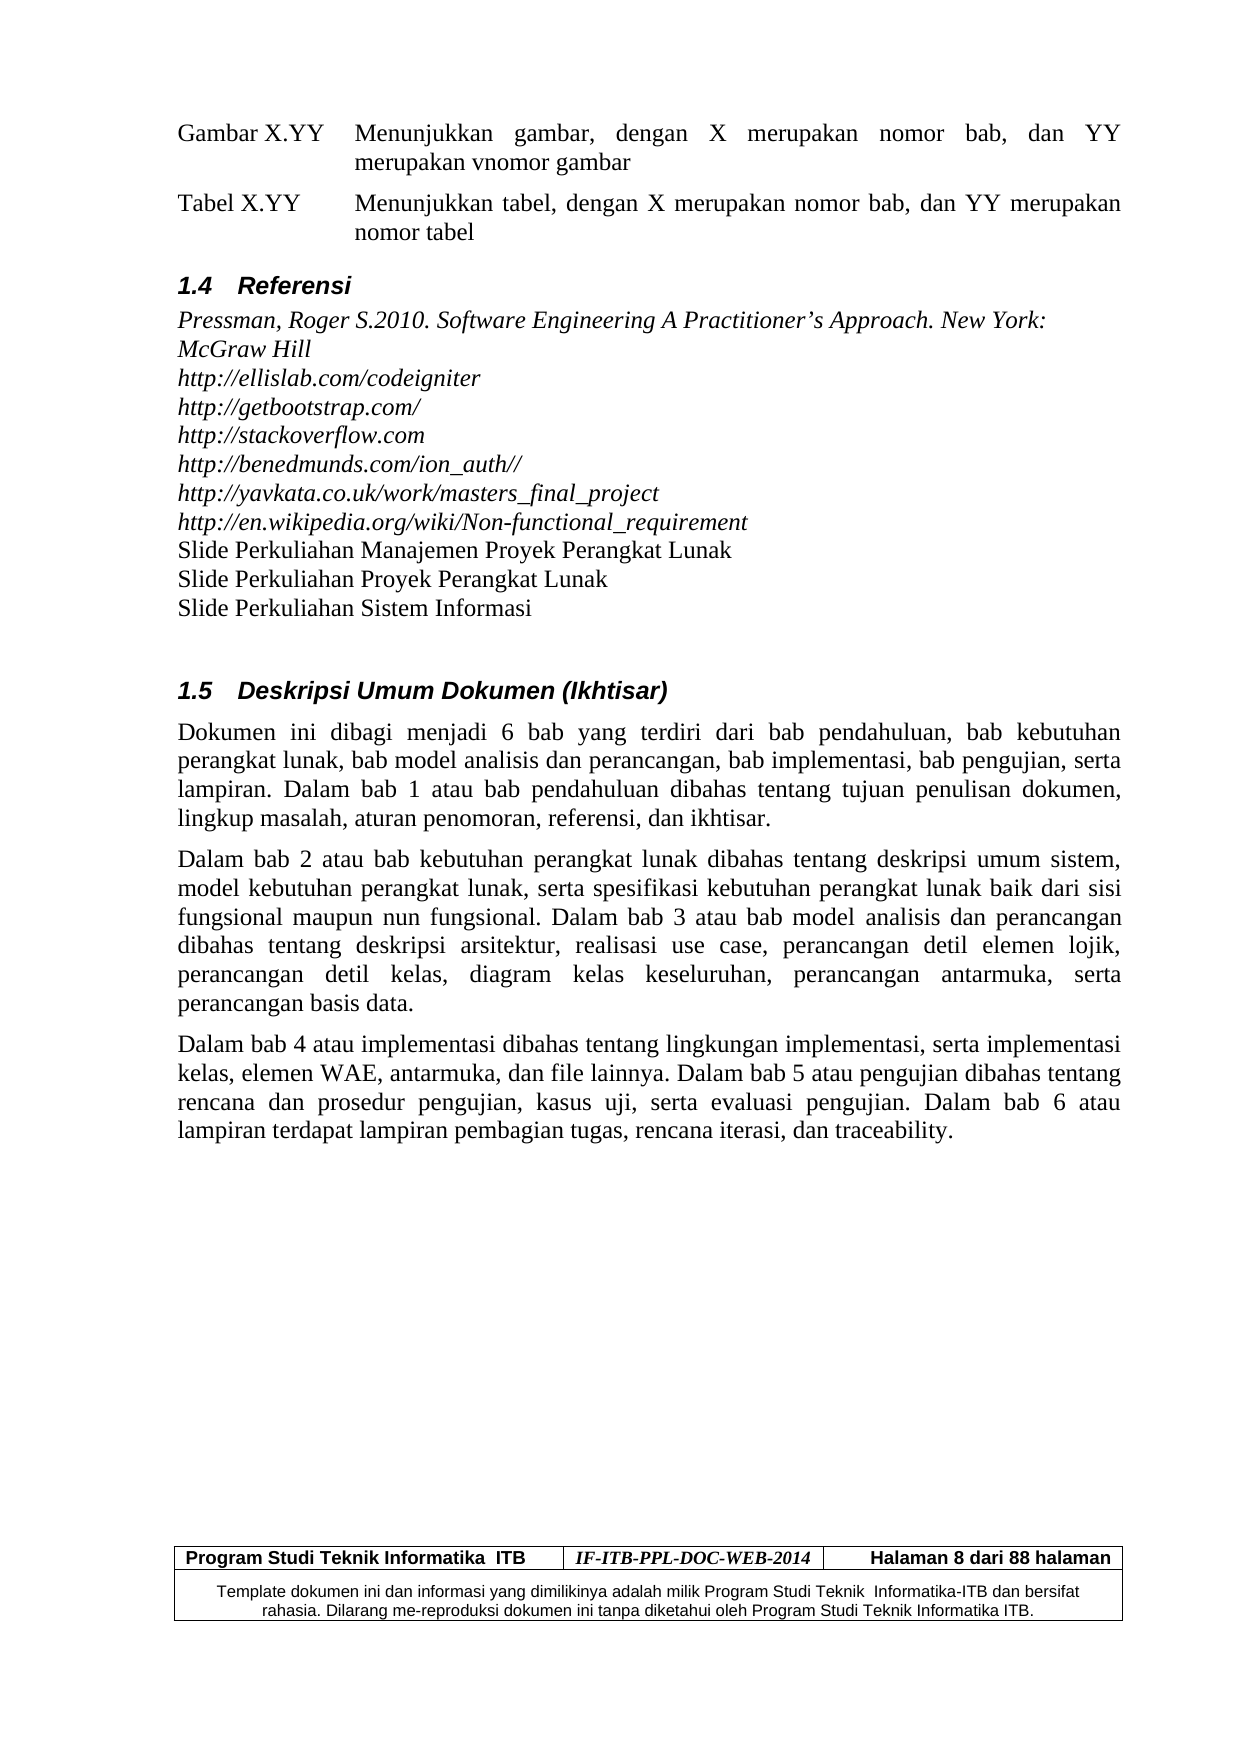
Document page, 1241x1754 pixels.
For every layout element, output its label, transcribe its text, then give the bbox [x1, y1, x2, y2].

text Slide Perkuliahan Proyek Perangkat Lunak [177, 564, 1122, 593]
text Slide Perkuliahan Manajemen Proyek Perangkat Lunak [177, 536, 1122, 564]
text http://getbootstrap.com/ http://stackoverflow.com [177, 392, 1122, 449]
text Dalam bab 2 atau bab kebutuhan perangkat lunak dibahas tentang deskripsi umum sistem, model kebutuhan perangkat lunak, serta spesifikasi kebutuhan perangkat lunak baik dari sisi fungsional maupun nun fungsional. Dalam bab 3 atau bab model analisis dan perancangan dibahas tentang deskripsi arsitektur, realisasi use case, perancangan detil elemen lojik, perancangan detil kelas, diagram kelas keseluruhan, perancangan antarmuka, serta perancangan basis data. [177, 844, 1122, 1017]
text Pressman, Roger S.2010. Software Engineering A Practitioner’s Approach. New York: McGraw Hill [177, 306, 1122, 363]
text Dokumen ini dibagi menjadi 6 bab yang terdiri dari bab pendahuluan, bab kebutuhan perangkat lunak, bab model analisis dan perancangan, bab implementasi, bab pengujian, serta lampiran. Dalam bab 1 atau bab pendahuluan dibahas tentang tujuan penulisan dokumen, lingkup masalah, aturan penomoran, referensi, dan ikhtisar. [177, 717, 1122, 832]
text Dalam bab 4 atau implementasi dibahas tentang lingkungan implementasi, serta implementasi kelas, elemen WAE, antarmuka, dan file lainnya. Dalam bab 5 atau pengujian dibahas tentang rencana dan prosedur pengujian, kasus uji, serta evaluasi pengujian. Dalam bab 6 atau lampiran terdapat lampiran pembagian tugas, rencana iterasi, dan traceability. [177, 1029, 1122, 1144]
text Gambar X.YY Menunjukkan gambar, dengan X merupakan nomor bab, dan YY merupakan vnomor gambar [177, 118, 1122, 176]
text http://ellislab.com/codeigniter [177, 363, 1122, 392]
subtitle Referensi [177, 271, 1122, 299]
text http://benedmunds.com/ion_auth// [177, 449, 1122, 478]
text http://yavkata.co.uk/work/masters_final_project http://en.wikipedia.org/wiki/Non-functional_requirement [177, 478, 1122, 536]
text Tabel X.YY Menunjukkan tabel, dengan X merupakan nomor bab, dan YY merupakan nomor tabel [177, 188, 1122, 246]
subtitle Deskripsi Umum Dokumen (Ikhtisar) [177, 676, 1122, 704]
text Slide Perkuliahan Sistem Informasi [177, 593, 1122, 622]
